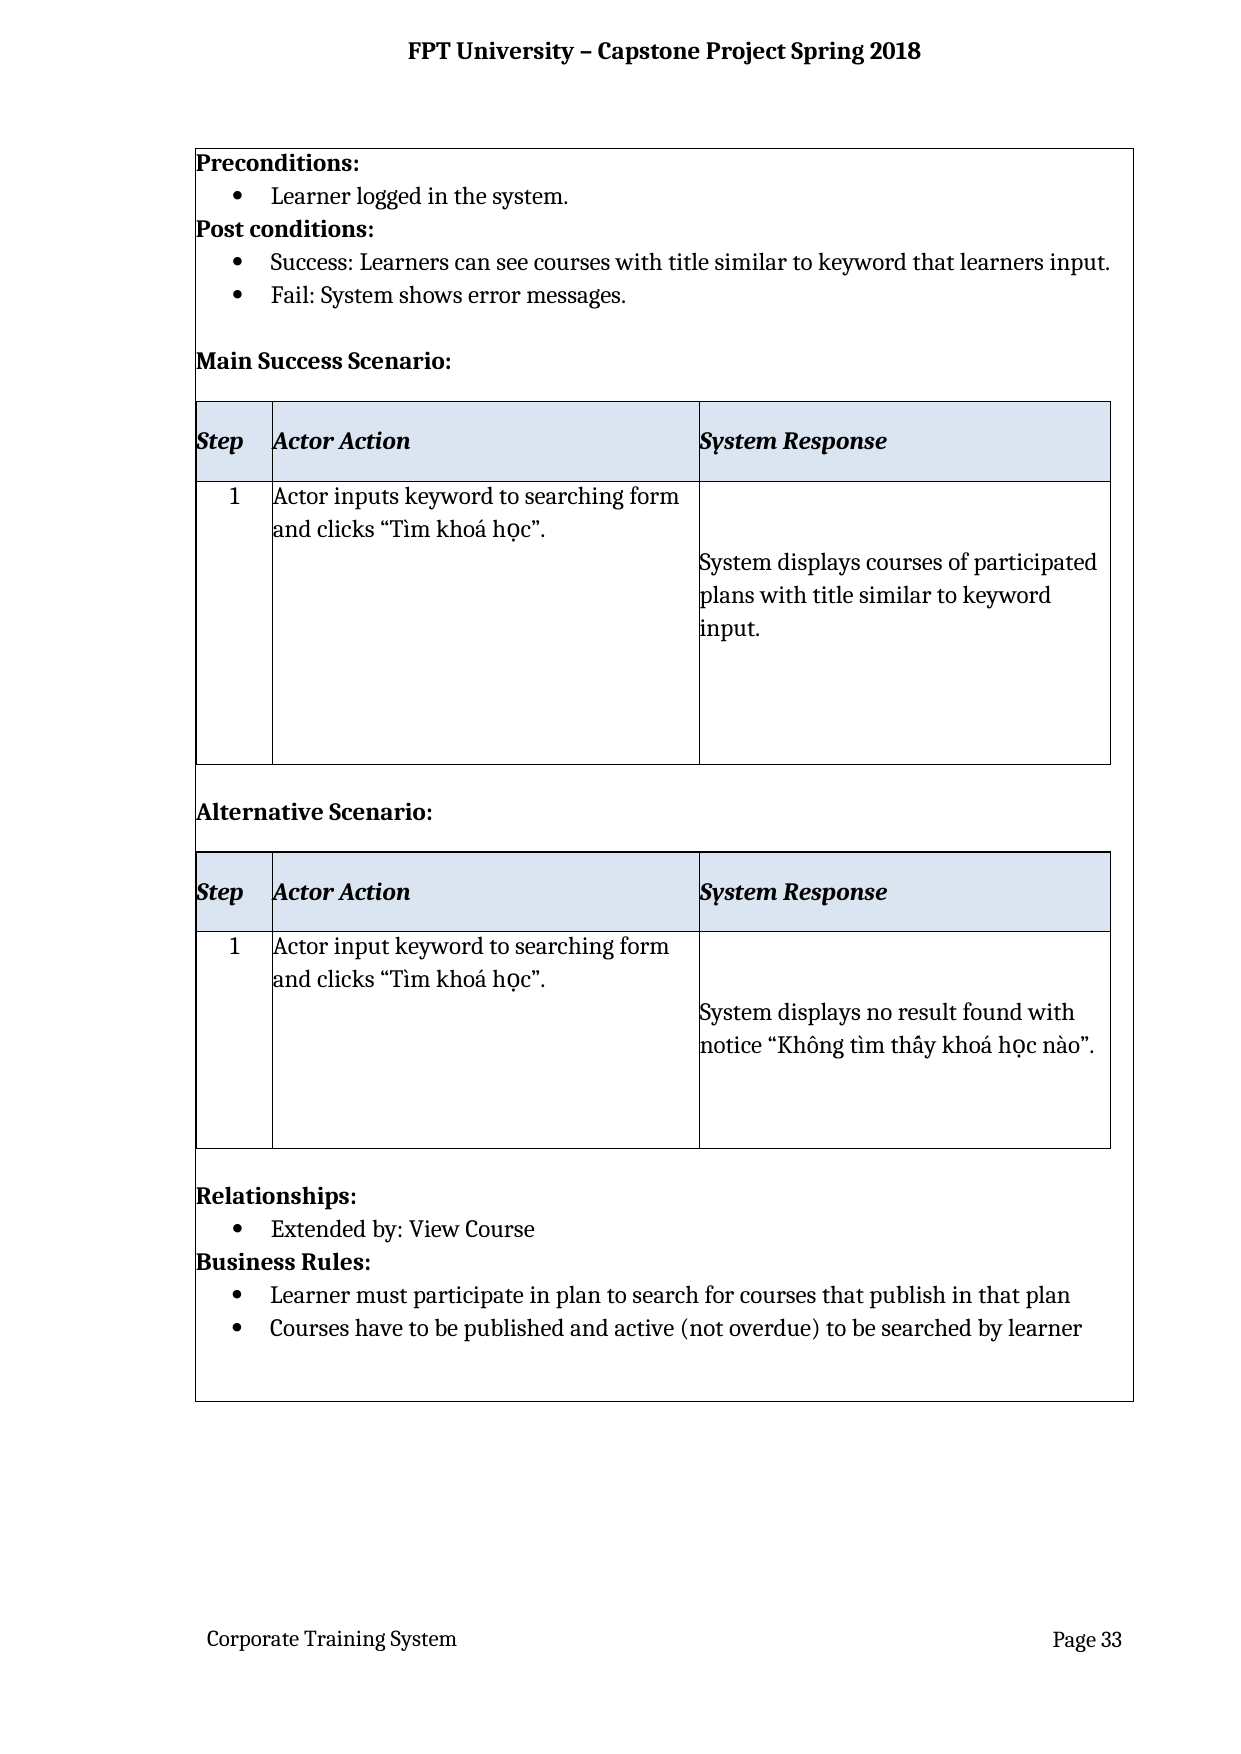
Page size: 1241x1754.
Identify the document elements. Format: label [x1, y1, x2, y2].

table_cell [196, 149, 1133, 1401]
